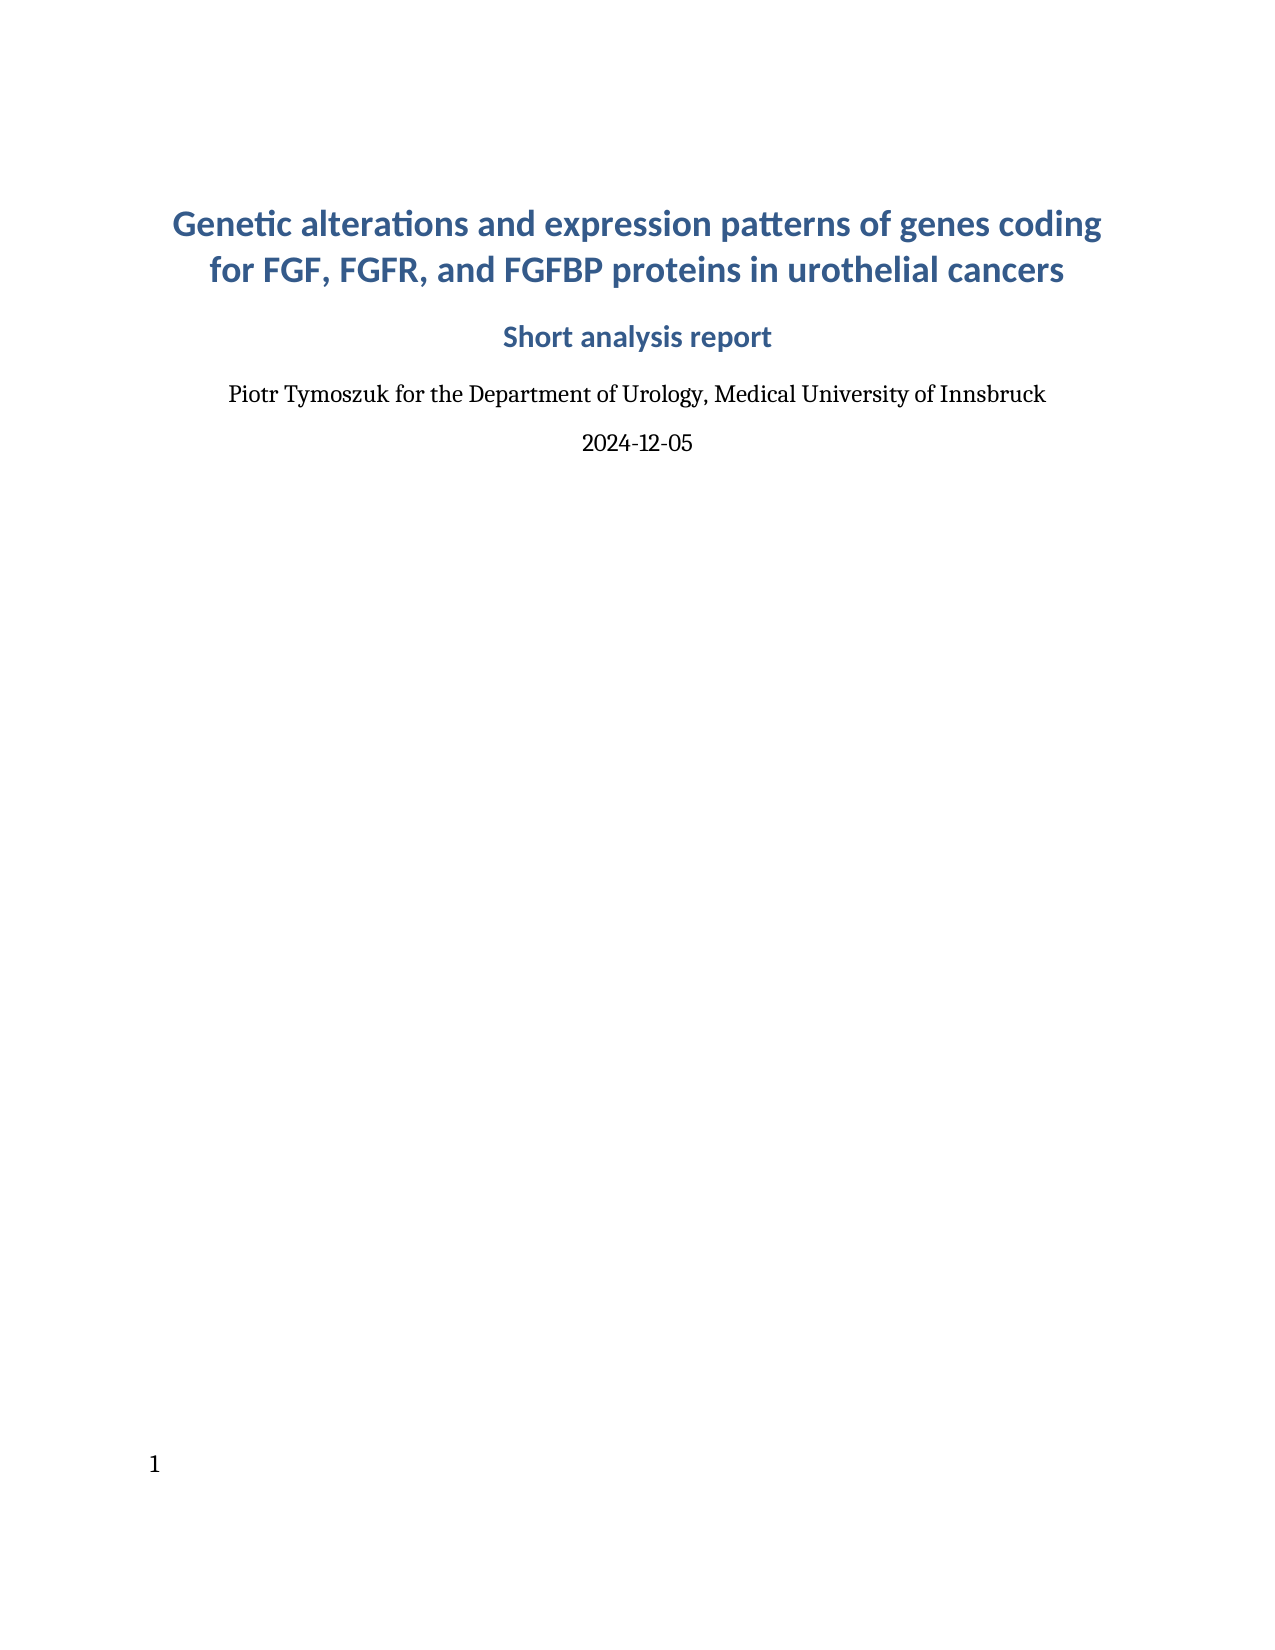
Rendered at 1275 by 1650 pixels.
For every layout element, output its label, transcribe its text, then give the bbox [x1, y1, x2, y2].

text 2024-12-05 [150, 429, 1125, 458]
title Genetic alterations and expression patterns of genes coding for FGF, FGFR, and FGFBP proteins in urothelial cancers [150, 200, 1125, 292]
text Piotr Tymoszuk for the Department of Urology, Medical University of Innsbruck [150, 380, 1125, 408]
subtitle Short analysis report [150, 317, 1125, 355]
